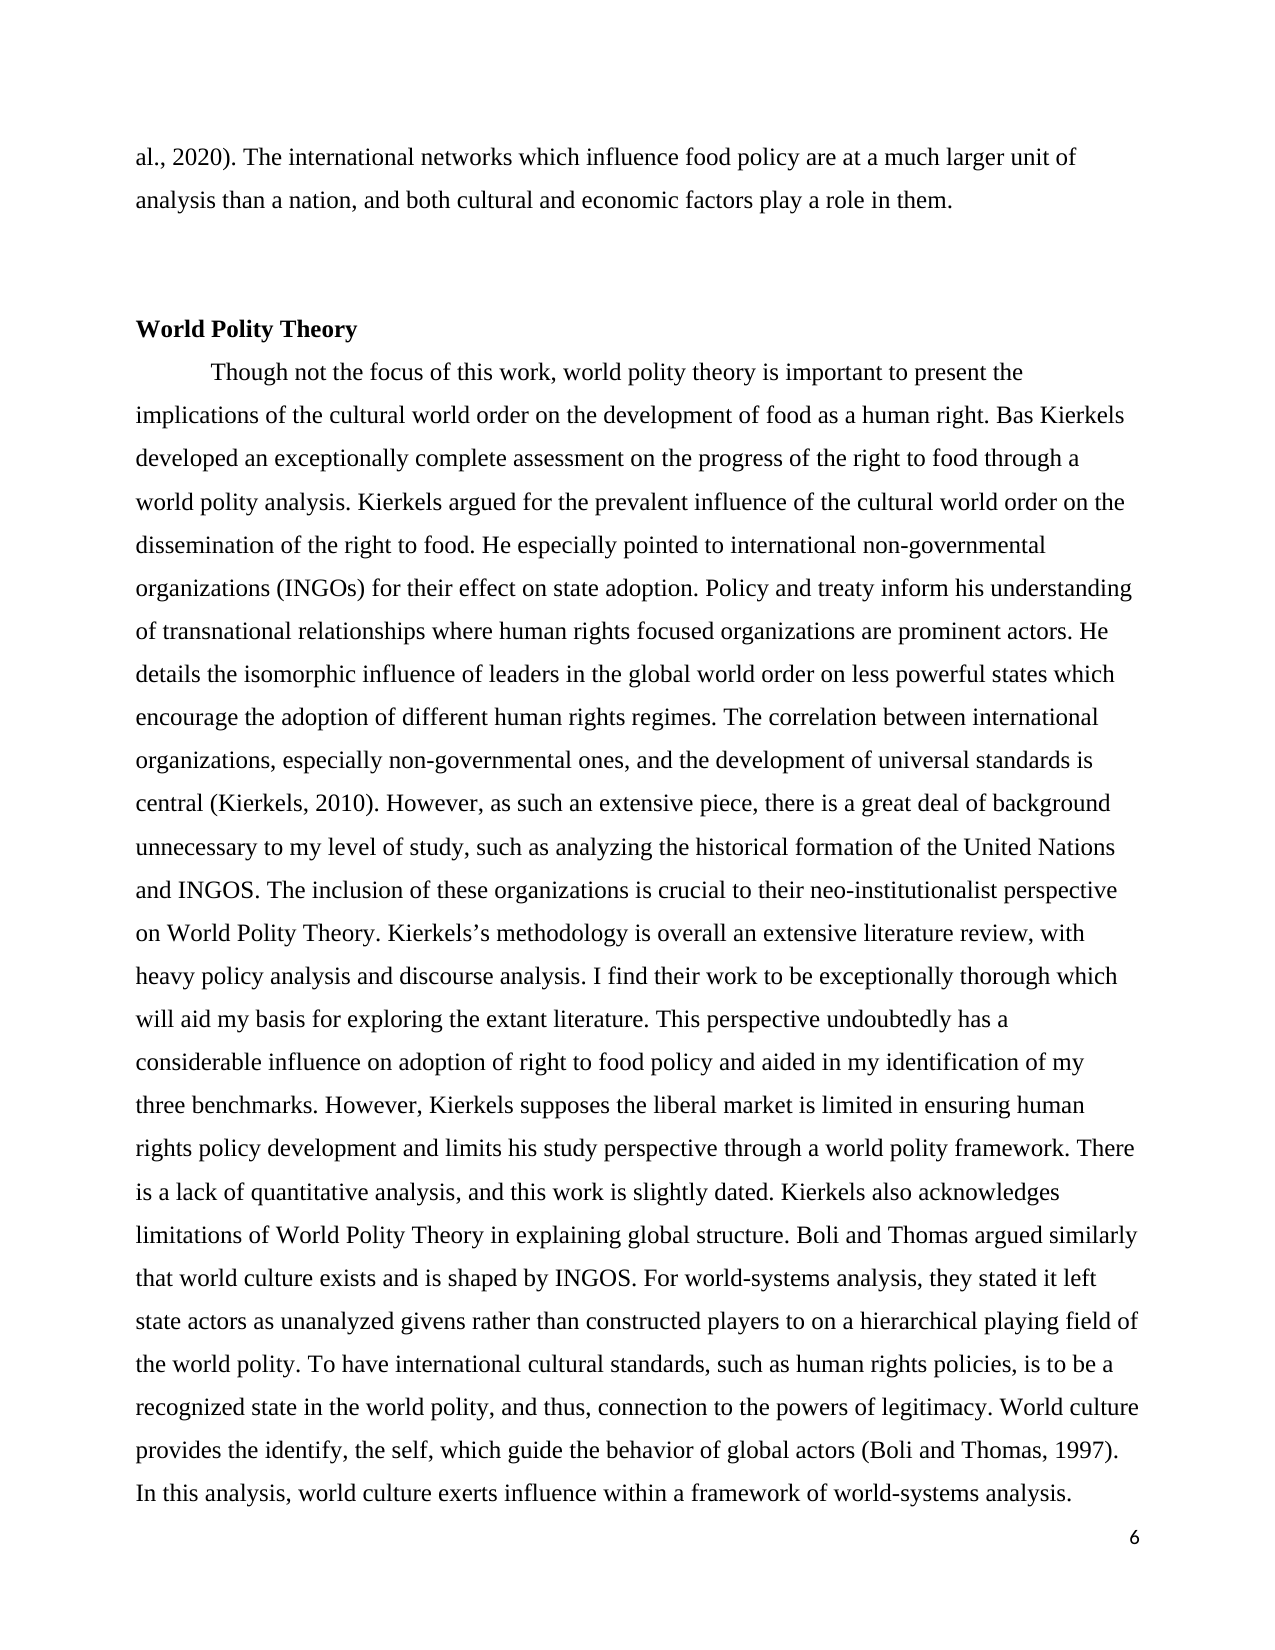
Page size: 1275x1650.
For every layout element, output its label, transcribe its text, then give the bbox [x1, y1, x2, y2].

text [135, 142, 1139, 213]
text Though not the focus of this work, world polity theory is important to present the implications of the cultural world order on the development of food as a human right. Bas Kierkels developed an exceptionally complete assessment on the progress of the right to food through a world polity analysis. Kierkels argued for the prevalent influence of the cultural world order on the dissemination of the right to food. He especially pointed to international non-governmental organizations (INGOs) for their effect on state adoption. Policy and treaty inform his understanding of transnational relationships where human rights focused organizations are prominent actors. He details the isomorphic influence of leaders in the global world order on less powerful states which encourage the adoption of different human rights regimes. The correlation between international organizations, especially non-governmental ones, and the development of universal standards is central (Kierkels, 2010). However, as such an extensive piece, there is a great deal of background unnecessary to my level of study, such as analyzing the historical formation of the United Nations and INGOS. The inclusion of these organizations is crucial to their neo-institutionalist perspective on World Polity Theory. Kierkels’s methodology is overall an extensive literature review, with heavy policy analysis and discourse analysis. I find their work to be exceptionally thorough which will aid my basis for exploring the extant literature. This perspective undoubtedly has a considerable influence on adoption of right to food policy and aided in my identification of my three benchmarks. However, Kierkels supposes the liberal market is limited in ensuring human rights policy development and limits his study perspective through a world polity framework. There is a lack of quantitative analysis, and this work is slightly dated. Kierkels also acknowledges limitations of World Polity Theory in explaining global structure. Boli and Thomas argued similarly that world culture exists and is shaped by INGOS. For world-systems analysis, they stated it left state actors as unanalyzed givens rather than constructed players to on a hierarchical playing field of the world polity. To have international cultural standards, such as human rights policies, is to be a recognized state in the world polity, and thus, connection to the powers of legitimacy. World culture provides the identify, the self, which guide the behavior of global actors (Boli and Thomas, 1997). In this analysis, world culture exerts influence within a framework of world-systems analysis. [135, 357, 1139, 1507]
text World Polity Theory [135, 314, 1139, 343]
